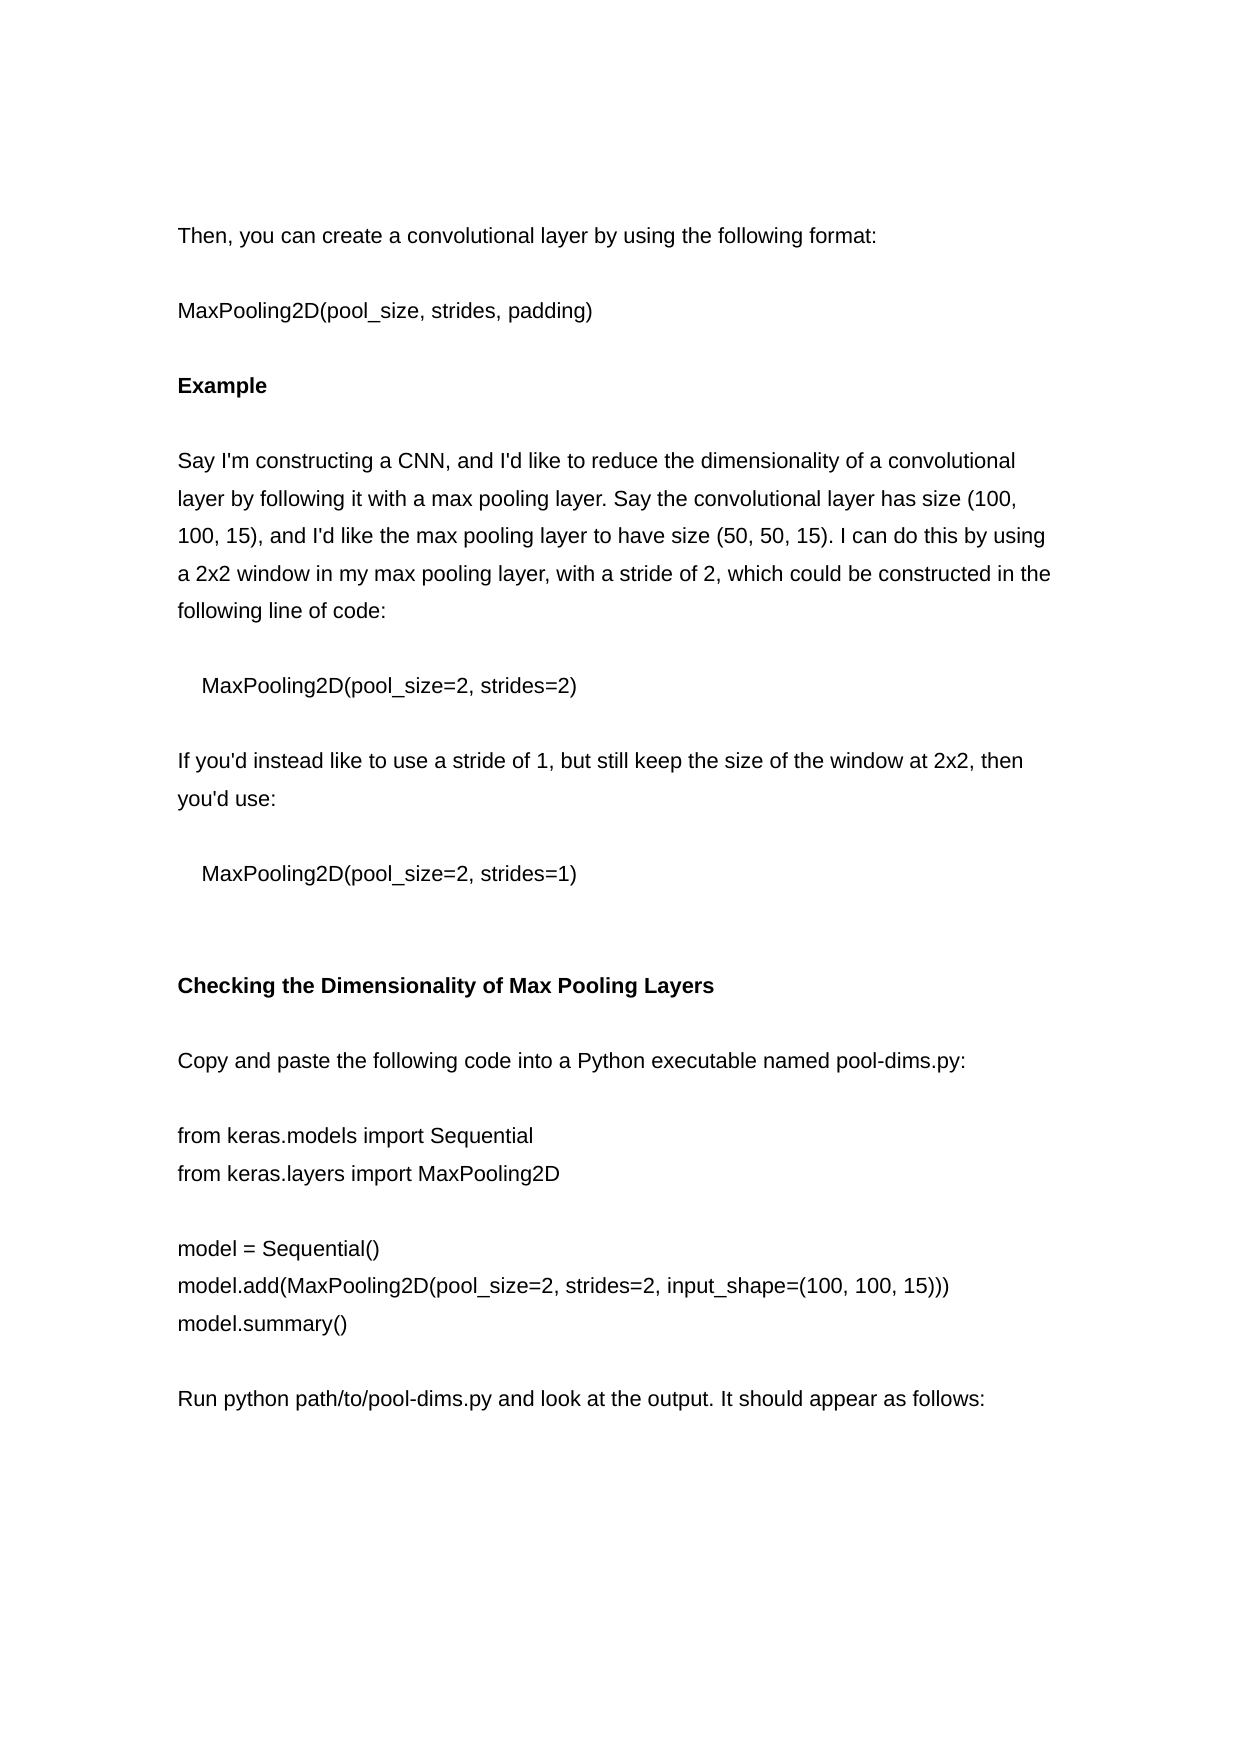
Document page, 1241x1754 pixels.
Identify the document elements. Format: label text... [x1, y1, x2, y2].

text MaxPooling2D(pool_size=2, strides=2) [177, 667, 1063, 704]
text Run python path/to/pool-dims.py and look at the output. It should appear as follows: [177, 1379, 1063, 1417]
text Checking the Dimensionality of Max Pooling Layers [177, 967, 1063, 1004]
text If you'd instead like to use a stride of 1, but still keep the size of the window at 2x2, then you'd use: [177, 742, 1063, 817]
text from keras.models import Sequential [177, 1117, 1063, 1154]
text MaxPooling2D(pool_size=2, strides=1) [177, 854, 1063, 892]
text MaxPooling2D(pool_size, strides, padding) [177, 292, 1063, 329]
text Copy and paste the following code into a Python executable named pool-dims.py: [177, 1042, 1063, 1079]
text Example [177, 367, 1063, 404]
text model.summary() [177, 1304, 1063, 1342]
text Say I'm constructing a CNN, and I'd like to reduce the dimensionality of a convolutional layer by following it with a max pooling layer. Say the convolutional layer has size (100, 100, 15), and I'd like the max pooling layer to have size (50, 50, 15). I can do this by using a 2x2 window in my max pooling layer, with a stride of 2, which could be constructed in the following line of code: [177, 442, 1063, 629]
text model.add(MaxPooling2D(pool_size=2, strides=2, input_shape=(100, 100, 15))) [177, 1267, 1063, 1304]
text from keras.layers import MaxPooling2D [177, 1154, 1063, 1192]
text Then, you can create a convolutional layer by using the following format: [177, 217, 1063, 254]
text model = Sequential() [177, 1229, 1063, 1267]
